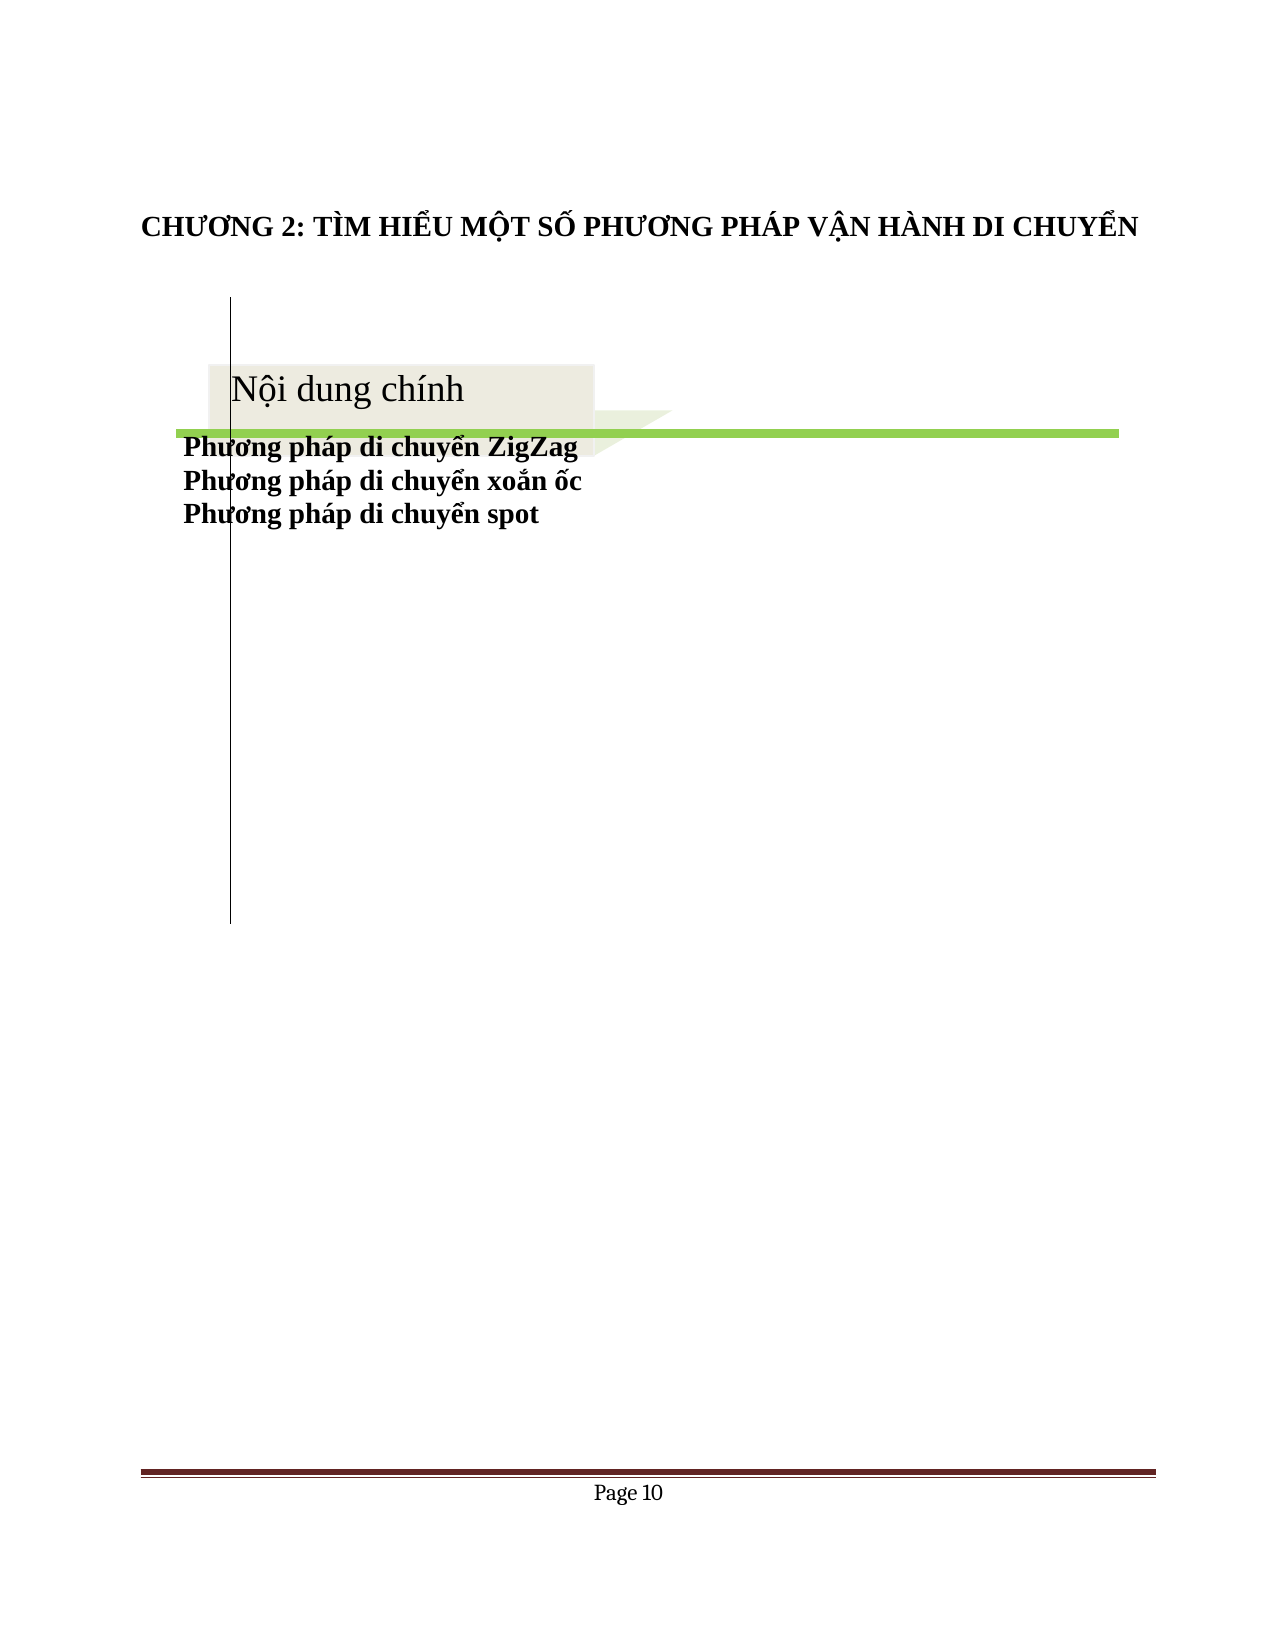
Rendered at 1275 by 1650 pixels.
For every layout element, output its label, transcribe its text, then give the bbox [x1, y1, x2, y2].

subtitle CHƯƠNG 2: TÌM HIỂU MỘT SỐ PHƯƠNG PHÁP VẬN HÀNH DI CHUYỂN [141, 209, 1156, 243]
